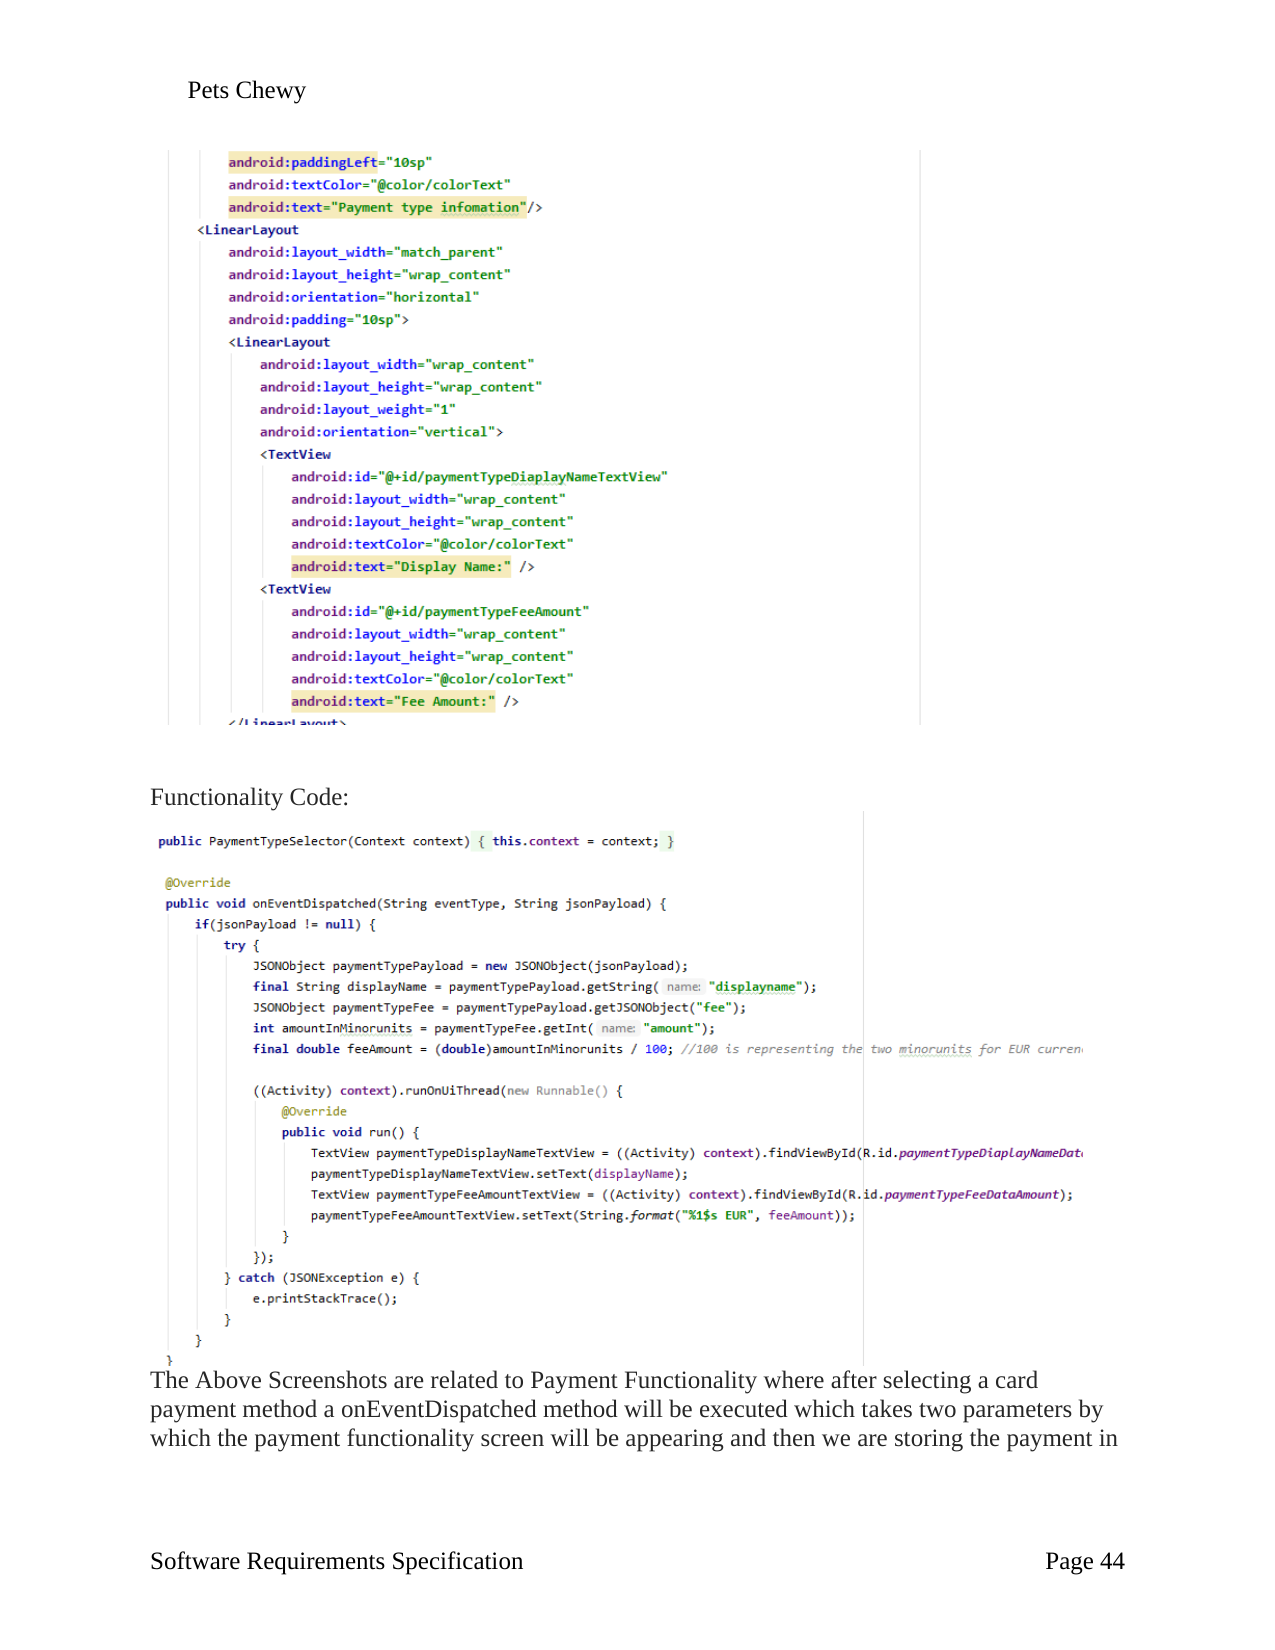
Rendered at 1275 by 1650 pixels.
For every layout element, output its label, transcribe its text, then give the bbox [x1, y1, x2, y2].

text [150, 1365, 1125, 1451]
text Functionality Code: [150, 782, 1125, 811]
picture [150, 811, 1083, 1366]
picture [150, 150, 1125, 725]
